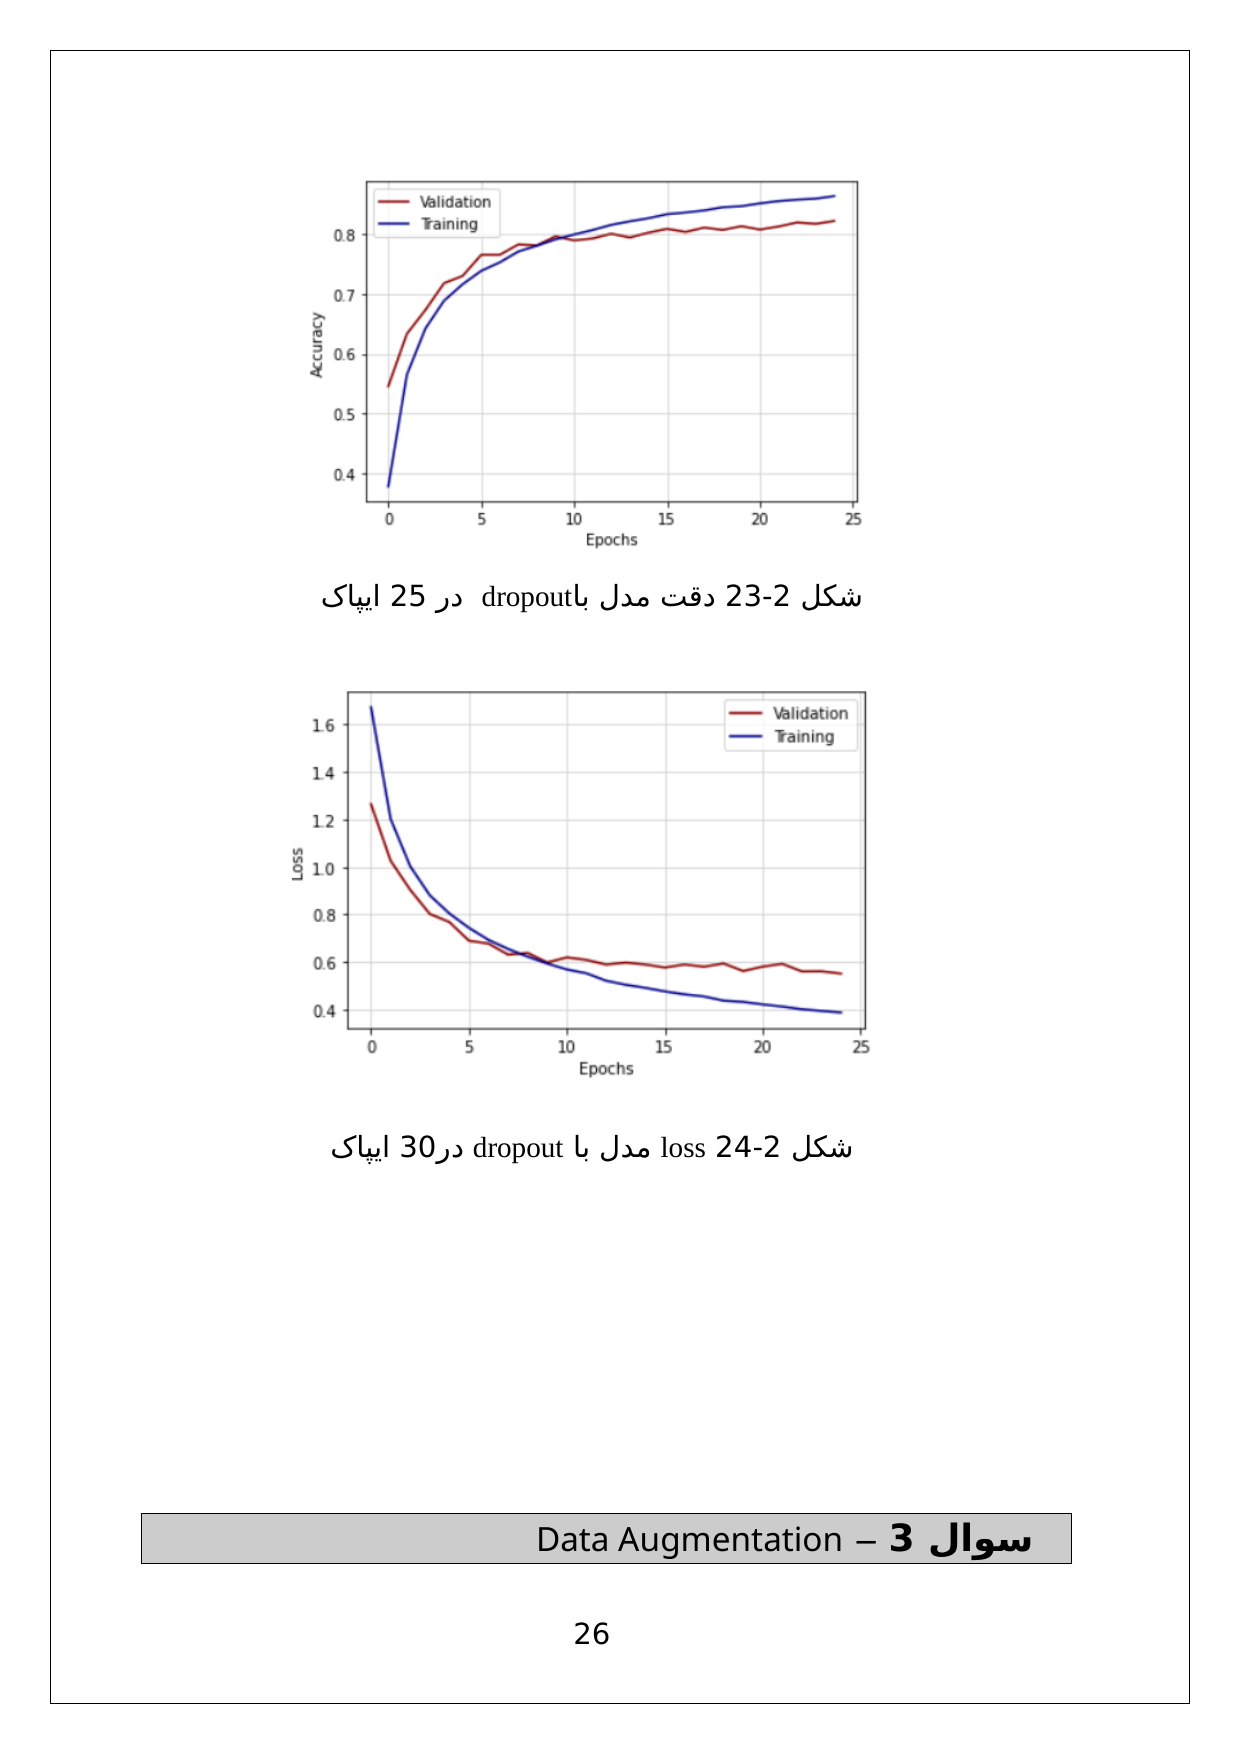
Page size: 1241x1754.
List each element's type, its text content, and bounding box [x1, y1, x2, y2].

text شکل 2-23 دقت مدل باdropout در 25 ایپاک [150, 579, 1063, 613]
picture [293, 177, 891, 562]
text شکل 2-24 loss مدل با dropout در30 ایپاک [150, 1130, 1063, 1164]
subtitle سوال 3 – Data Augmentation [142, 1514, 1071, 1563]
picture [291, 681, 892, 1114]
